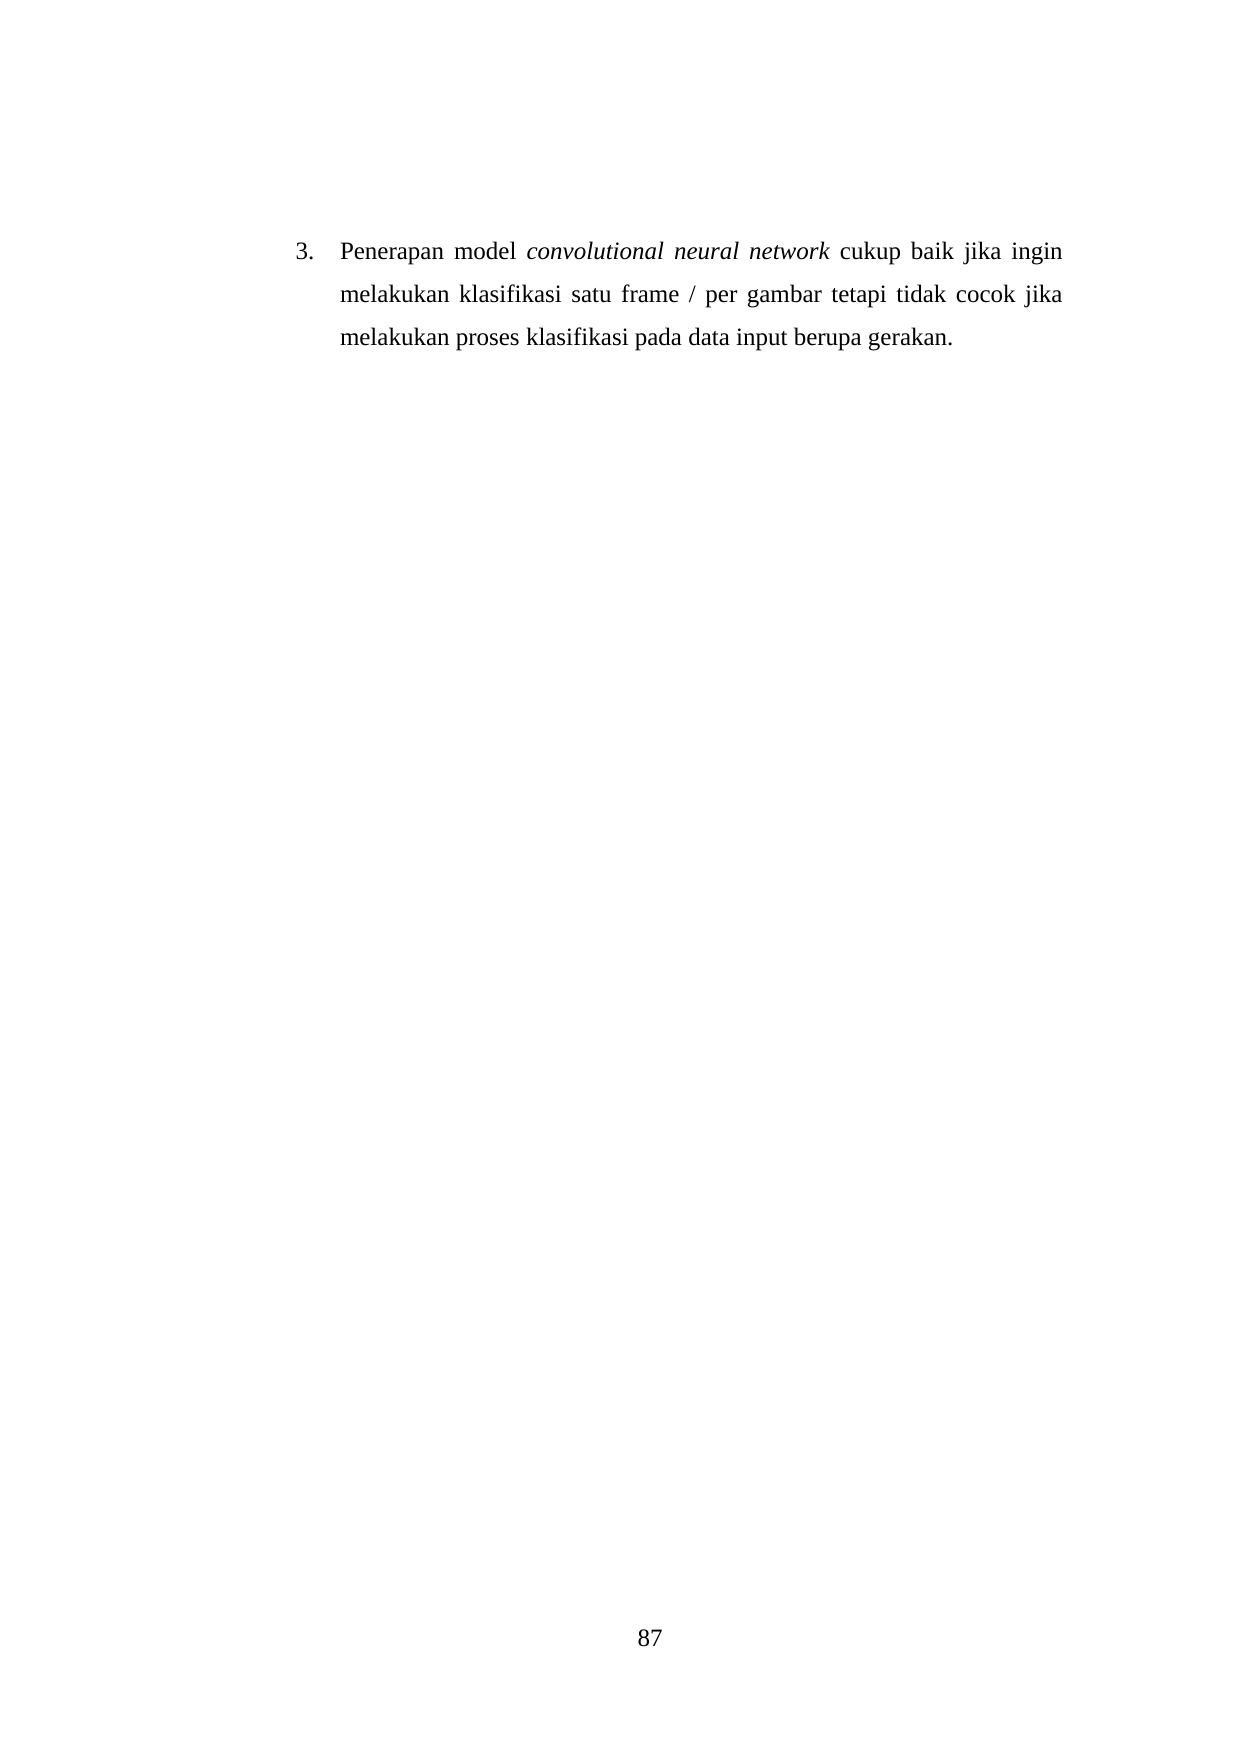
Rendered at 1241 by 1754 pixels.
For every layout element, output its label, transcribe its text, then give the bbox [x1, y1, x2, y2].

list Penerapan model convolutional neural network cukup baik jika ingin melakukan klasifikasi satu frame / per gambar tetapi tidak cocok jika melakukan proses klasifikasi pada data input berupa gerakan. [295, 236, 1063, 351]
